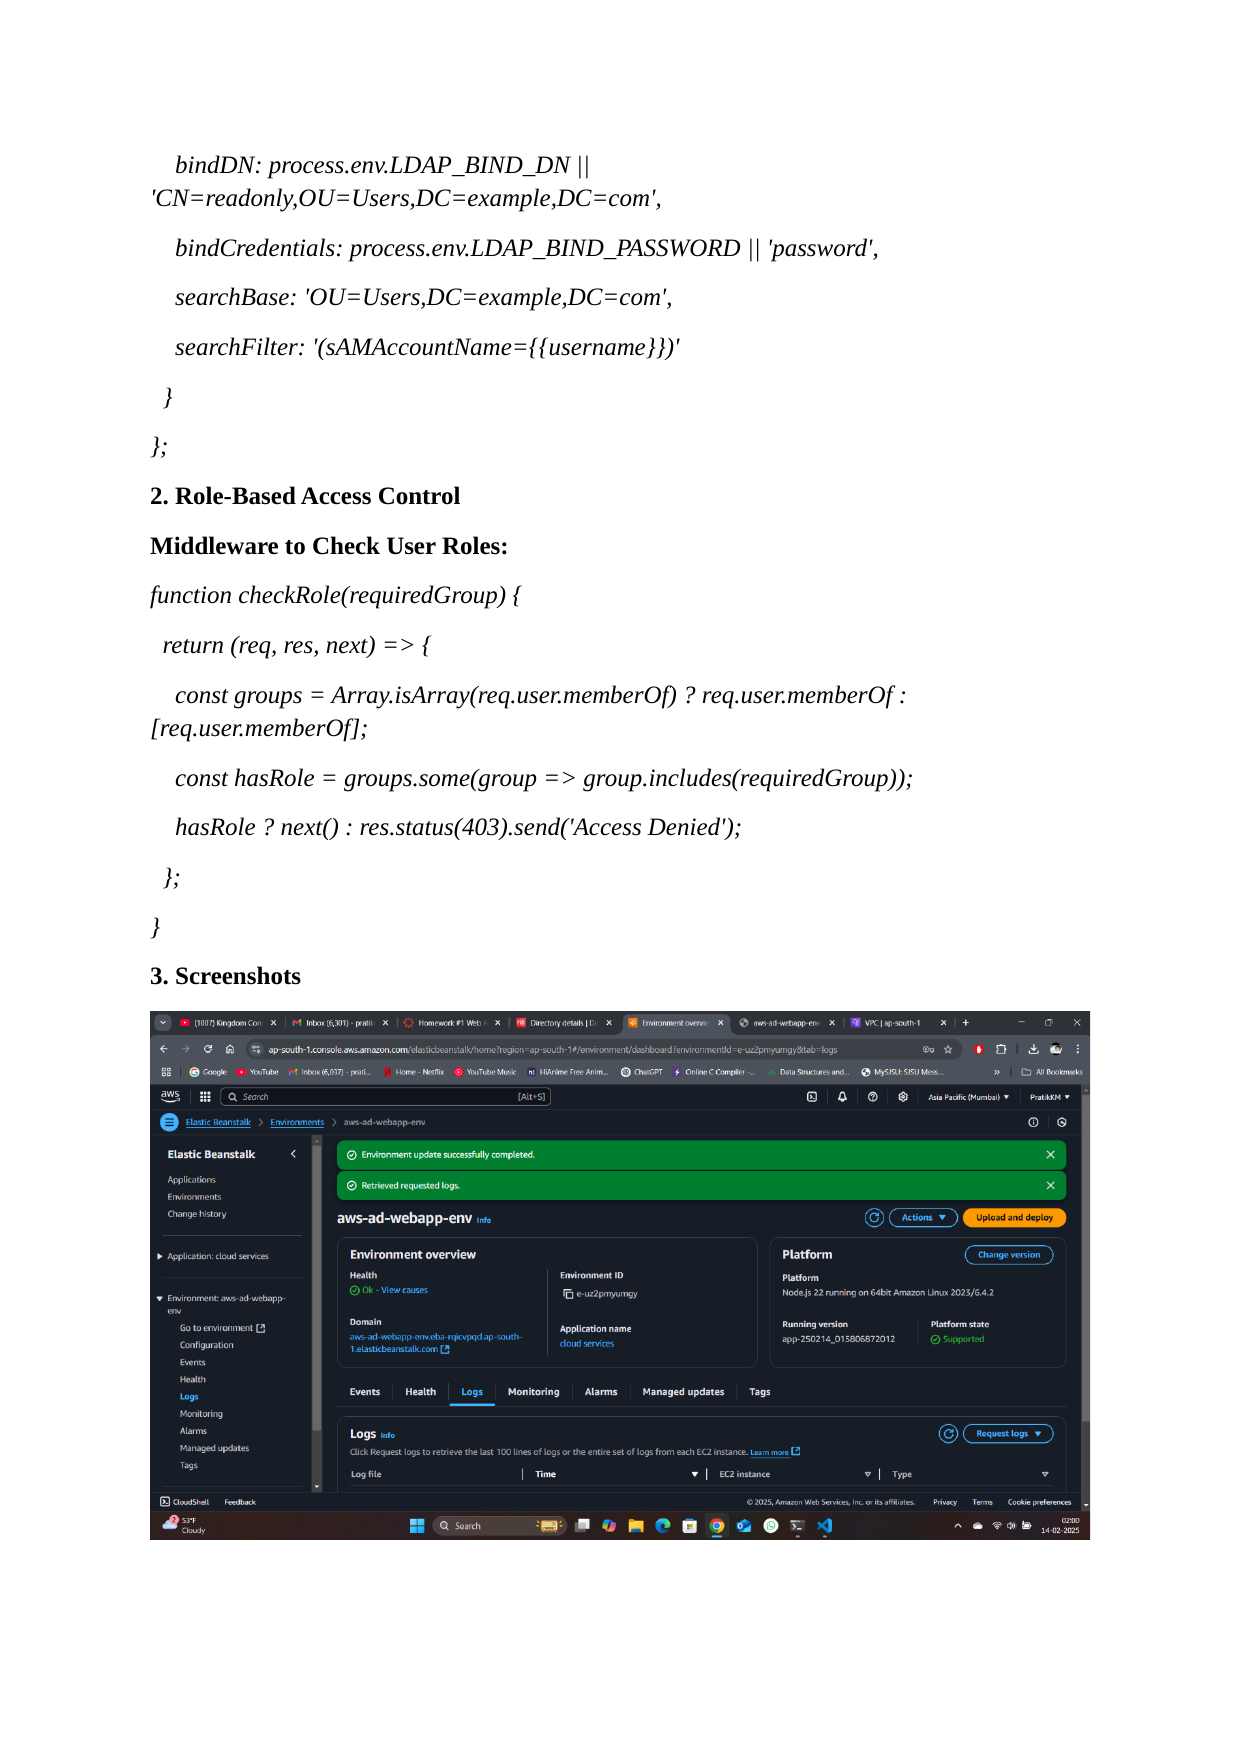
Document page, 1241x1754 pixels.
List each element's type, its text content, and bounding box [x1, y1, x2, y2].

text return (req, res, next) => { [150, 630, 1090, 659]
text bindDN: process.env.LDAP_BIND_DN || 'CN=readonly,OU=Users,DC=example,DC=com', [150, 150, 1090, 212]
text function checkRole(requiredGroup) { [150, 581, 1090, 609]
text }; [150, 431, 1090, 460]
text 3. Screenshots [150, 961, 1090, 990]
text }; [150, 862, 1090, 891]
text 2. Role-Based Access Control [150, 481, 1090, 510]
text searchFilter: '(sAMAccountName={{username}})' [150, 332, 1090, 361]
text } [150, 912, 1090, 940]
text bindCredentials: process.env.LDAP_BIND_PASSWORD || 'password', [150, 233, 1090, 261]
picture [150, 1011, 1091, 1540]
text } [150, 382, 1090, 411]
text Middleware to Check User Roles: [150, 531, 1090, 559]
text const groups = Array.isArray(req.user.memberOf) ? req.user.memberOf : [req.user.memberOf]; [150, 680, 1090, 742]
text hasRole ? next() : res.status(403).send('Access Denied'); [150, 812, 1090, 841]
text const hasRole = groups.some(group => group.includes(requiredGroup)); [150, 763, 1090, 791]
text searchBase: 'OU=Users,DC=example,DC=com', [150, 282, 1090, 311]
